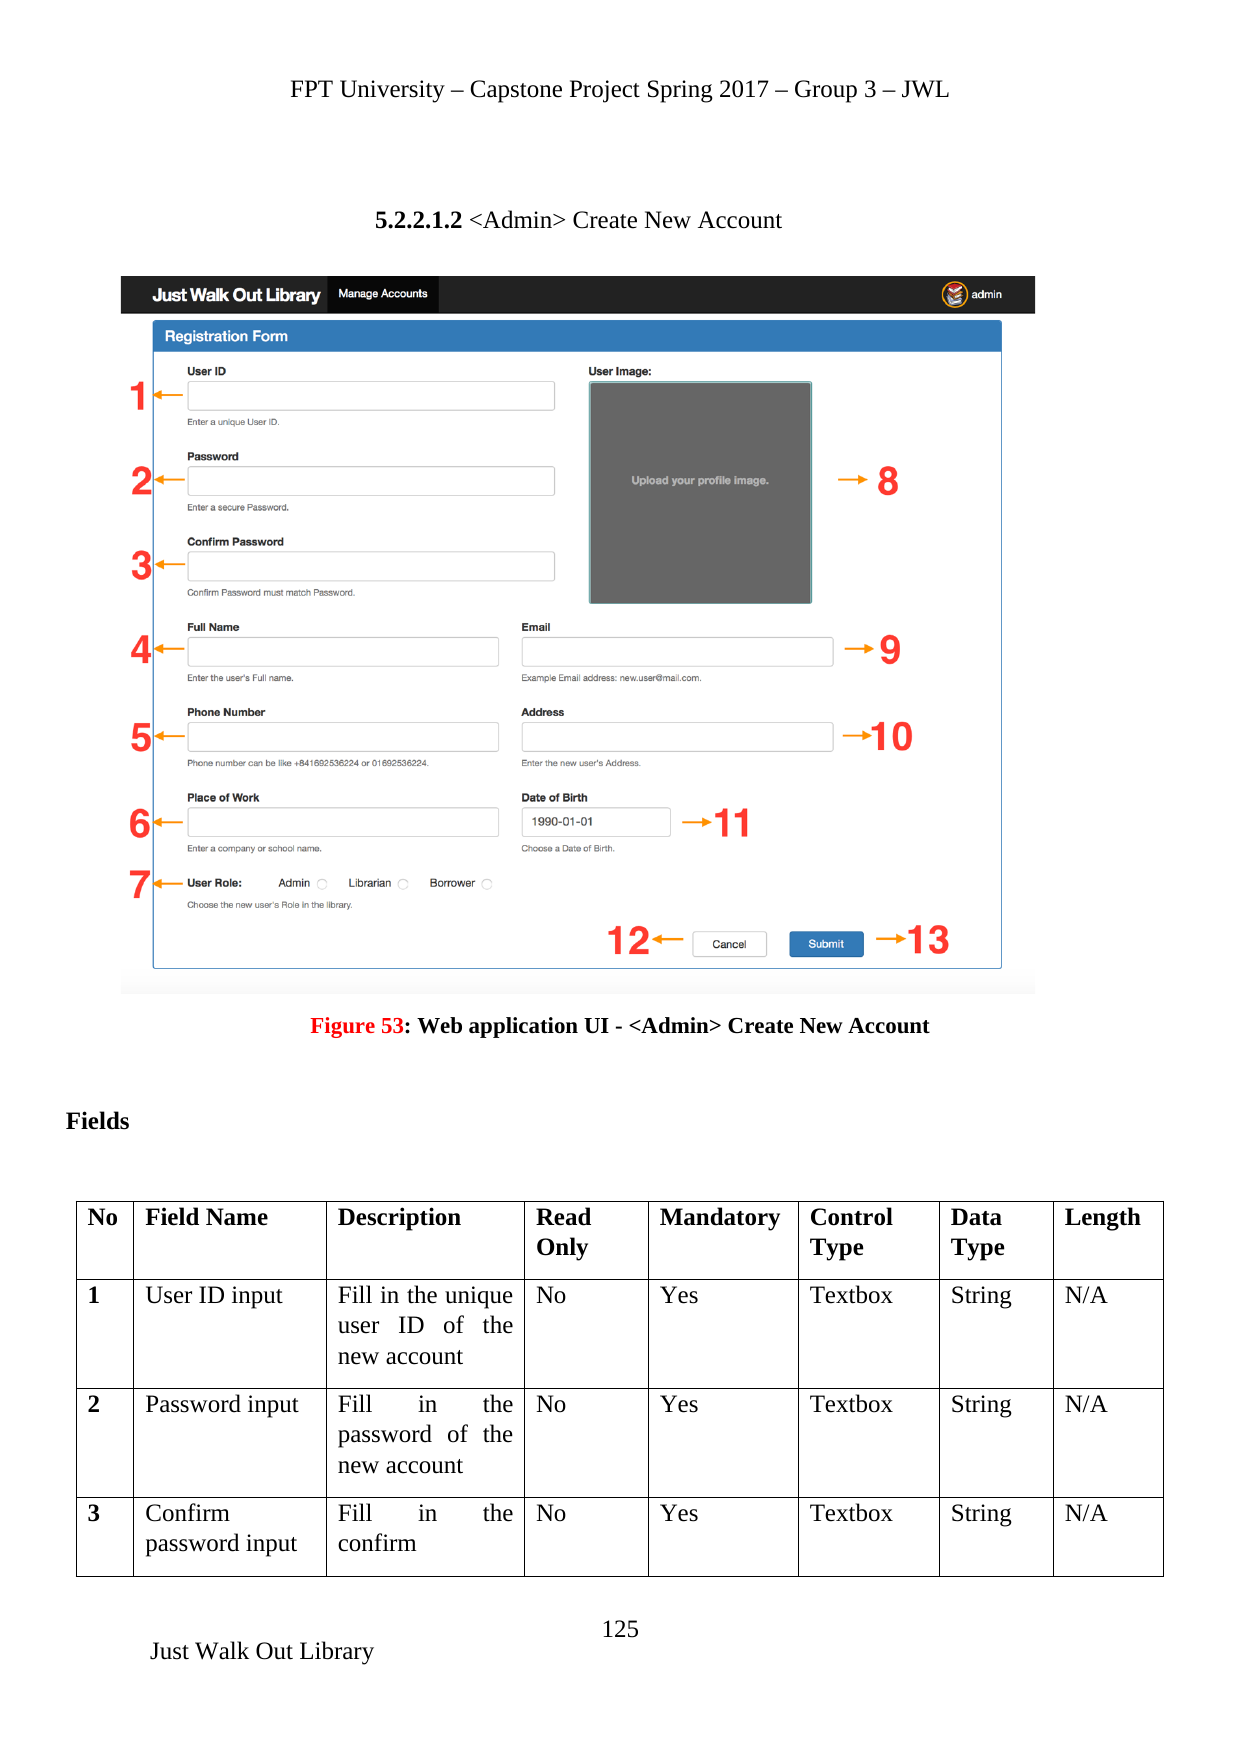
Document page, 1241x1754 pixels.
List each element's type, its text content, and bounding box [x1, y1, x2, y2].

picture [120, 276, 1035, 994]
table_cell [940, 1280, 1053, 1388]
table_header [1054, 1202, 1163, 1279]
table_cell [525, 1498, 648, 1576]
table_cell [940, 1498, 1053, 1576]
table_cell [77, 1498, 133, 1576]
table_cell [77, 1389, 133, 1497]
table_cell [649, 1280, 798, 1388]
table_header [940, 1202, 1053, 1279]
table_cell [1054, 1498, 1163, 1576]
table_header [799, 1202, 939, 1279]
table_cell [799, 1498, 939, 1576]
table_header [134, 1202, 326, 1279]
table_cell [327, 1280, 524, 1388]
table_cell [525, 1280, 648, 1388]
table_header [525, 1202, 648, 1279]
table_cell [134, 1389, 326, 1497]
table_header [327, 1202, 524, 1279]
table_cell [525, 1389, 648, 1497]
text Figure 53: Web application UI - <Admin> Create New Account [150, 1012, 1090, 1038]
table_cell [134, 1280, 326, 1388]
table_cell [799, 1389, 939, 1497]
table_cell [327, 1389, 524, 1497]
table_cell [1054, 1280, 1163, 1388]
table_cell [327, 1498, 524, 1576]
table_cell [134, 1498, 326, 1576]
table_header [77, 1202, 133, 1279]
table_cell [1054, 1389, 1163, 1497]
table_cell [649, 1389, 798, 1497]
subtitle <Admin> Create New Account [375, 205, 1090, 234]
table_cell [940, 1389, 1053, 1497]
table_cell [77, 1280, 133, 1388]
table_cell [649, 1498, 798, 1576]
text Fields [66, 1106, 1090, 1135]
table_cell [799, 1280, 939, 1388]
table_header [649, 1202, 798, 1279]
